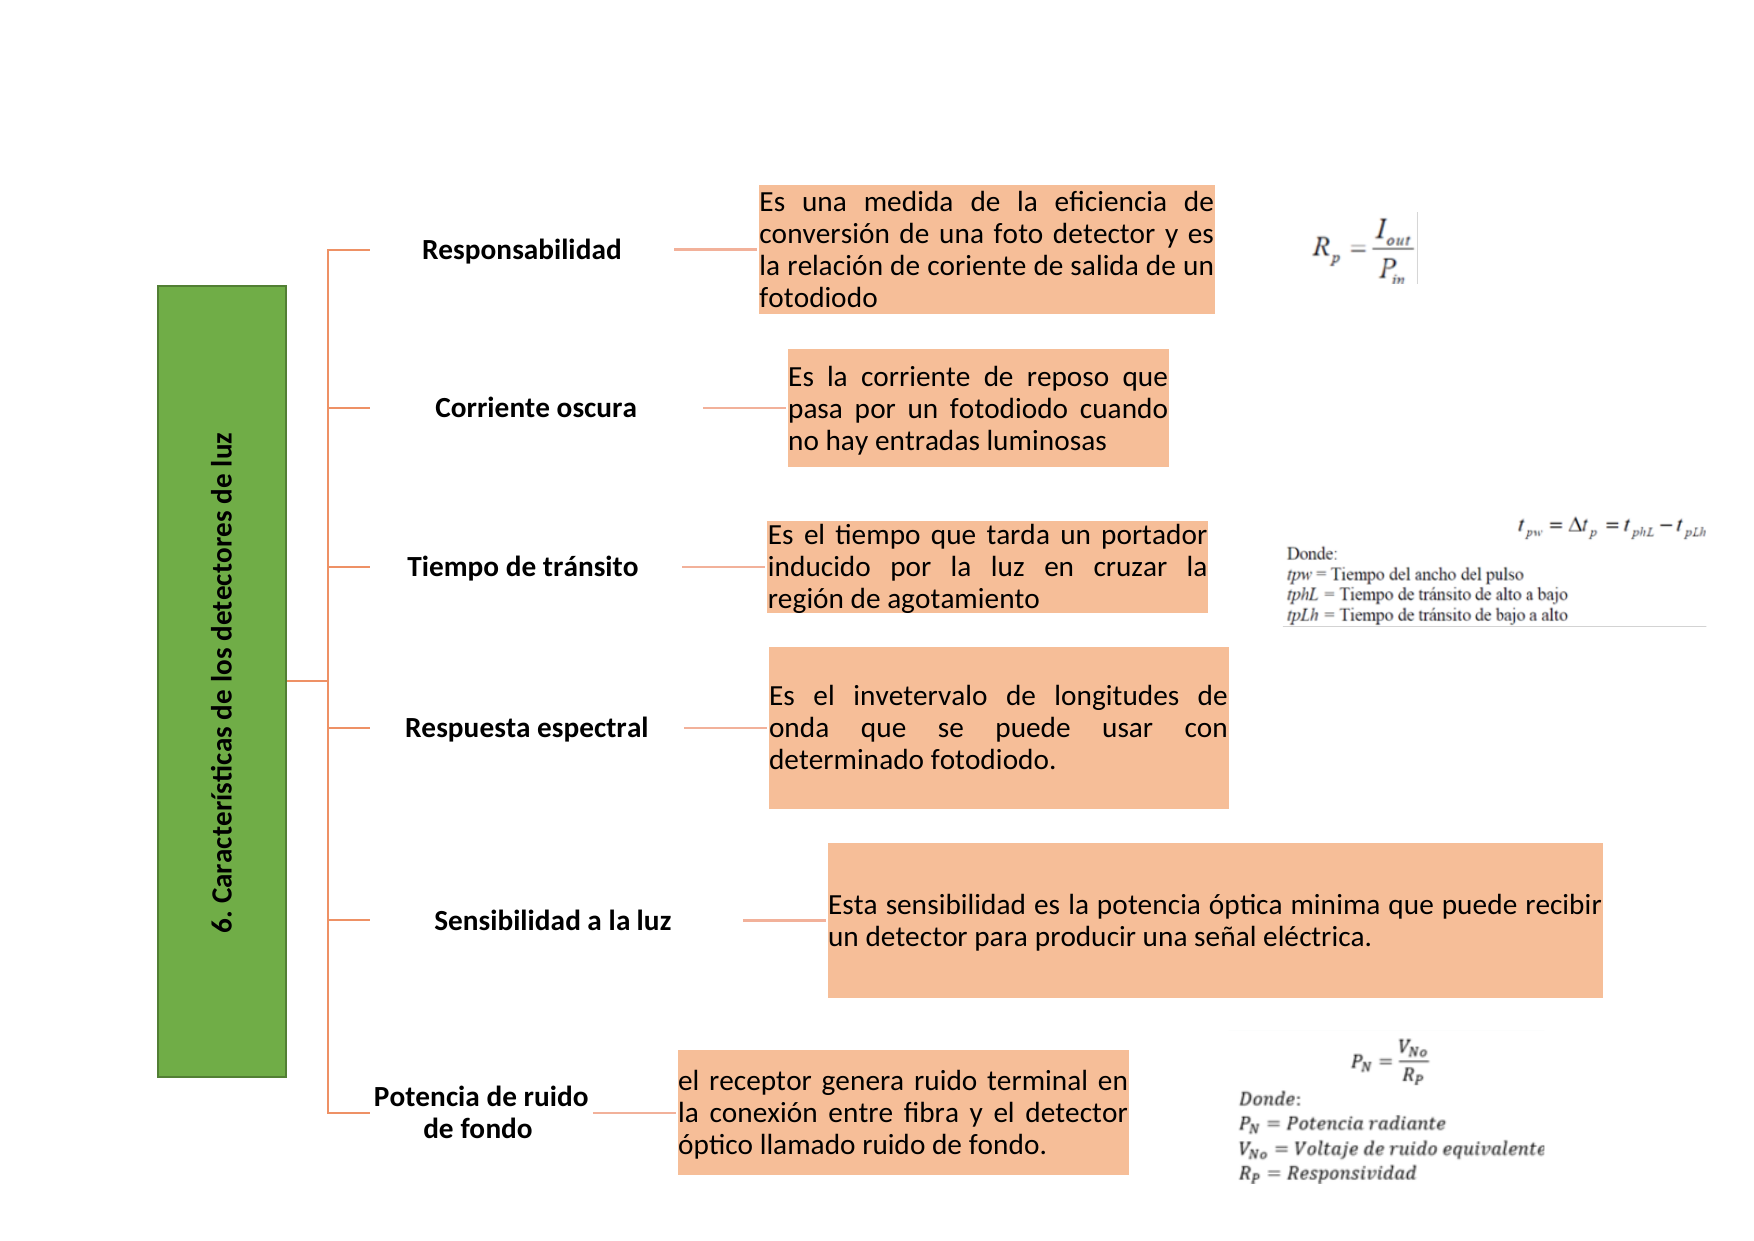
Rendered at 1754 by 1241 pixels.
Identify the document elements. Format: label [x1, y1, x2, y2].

picture [1228, 1030, 1545, 1184]
picture [1306, 212, 1432, 284]
picture [1282, 512, 1707, 638]
